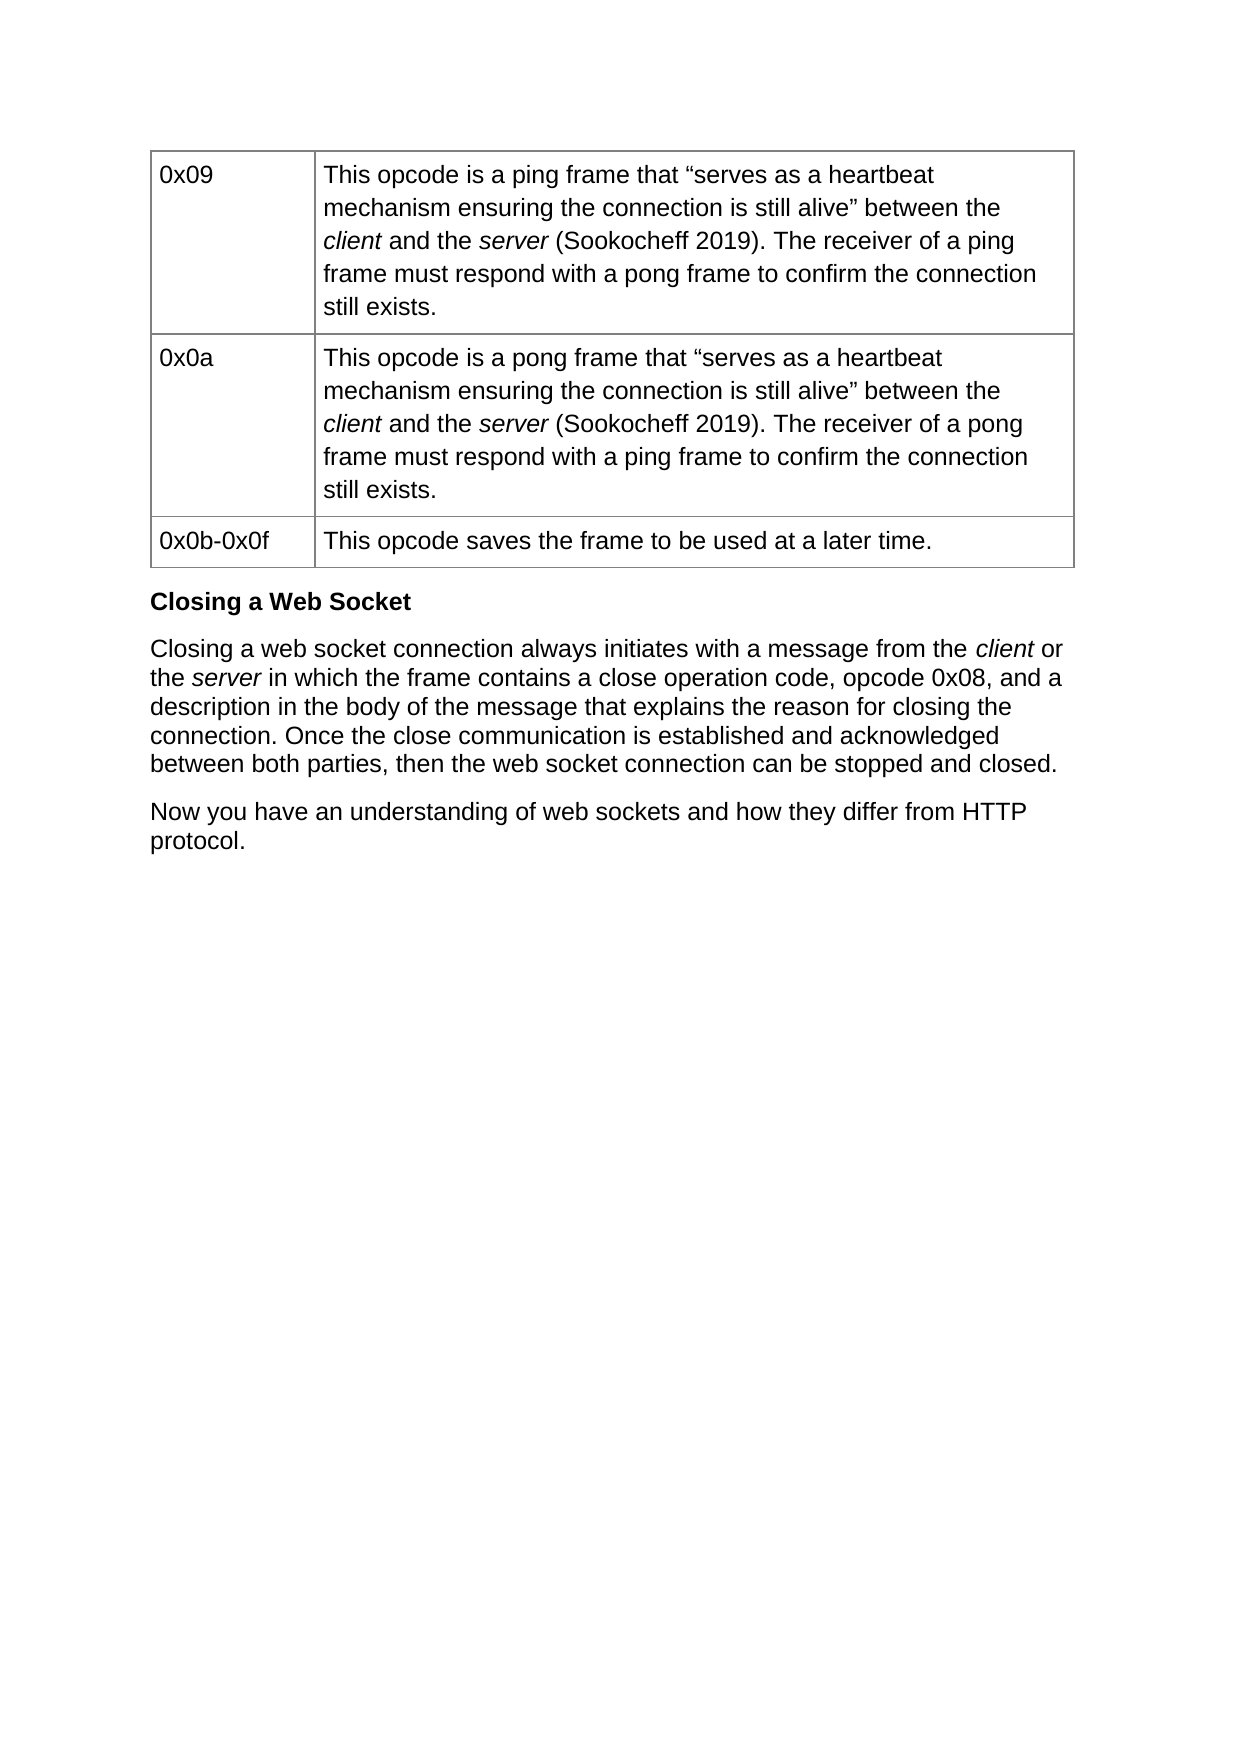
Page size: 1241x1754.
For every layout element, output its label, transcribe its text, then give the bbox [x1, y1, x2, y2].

text Closing a Web Socket [150, 587, 1090, 616]
table_cell This opcode saves the frame to be used at a later time. [316, 517, 1073, 567]
table_cell 0x0a [152, 335, 314, 516]
table_cell 0x09 [152, 152, 314, 333]
text Now you have an understanding of web sockets and how they differ from HTTP protocol. [150, 797, 1090, 854]
table_cell This opcode is a ping frame that “serves as a heartbeat mechanism ensuring the connection is still alive” between the client and the server (Sookocheff 2019). The receiver of a ping frame must respond with a pong frame to confirm the connection still exists. [316, 152, 1073, 333]
table_cell This opcode is a pong frame that “serves as a heartbeat mechanism ensuring the connection is still alive” between the client and the server (Sookocheff 2019). The receiver of a pong frame must respond with a ping frame to confirm the connection still exists. [316, 335, 1073, 516]
table_cell 0x0b-0x0f [152, 517, 314, 567]
text Closing a web socket connection always initiates with a message from the client or the server in which the frame contains a close operation code, opcode 0x08, and a description in the body of the message that explains the reason for closing the connection. Once the close communication is established and acknowledged between both parties, then the web socket connection can be stopped and closed. [150, 634, 1090, 778]
